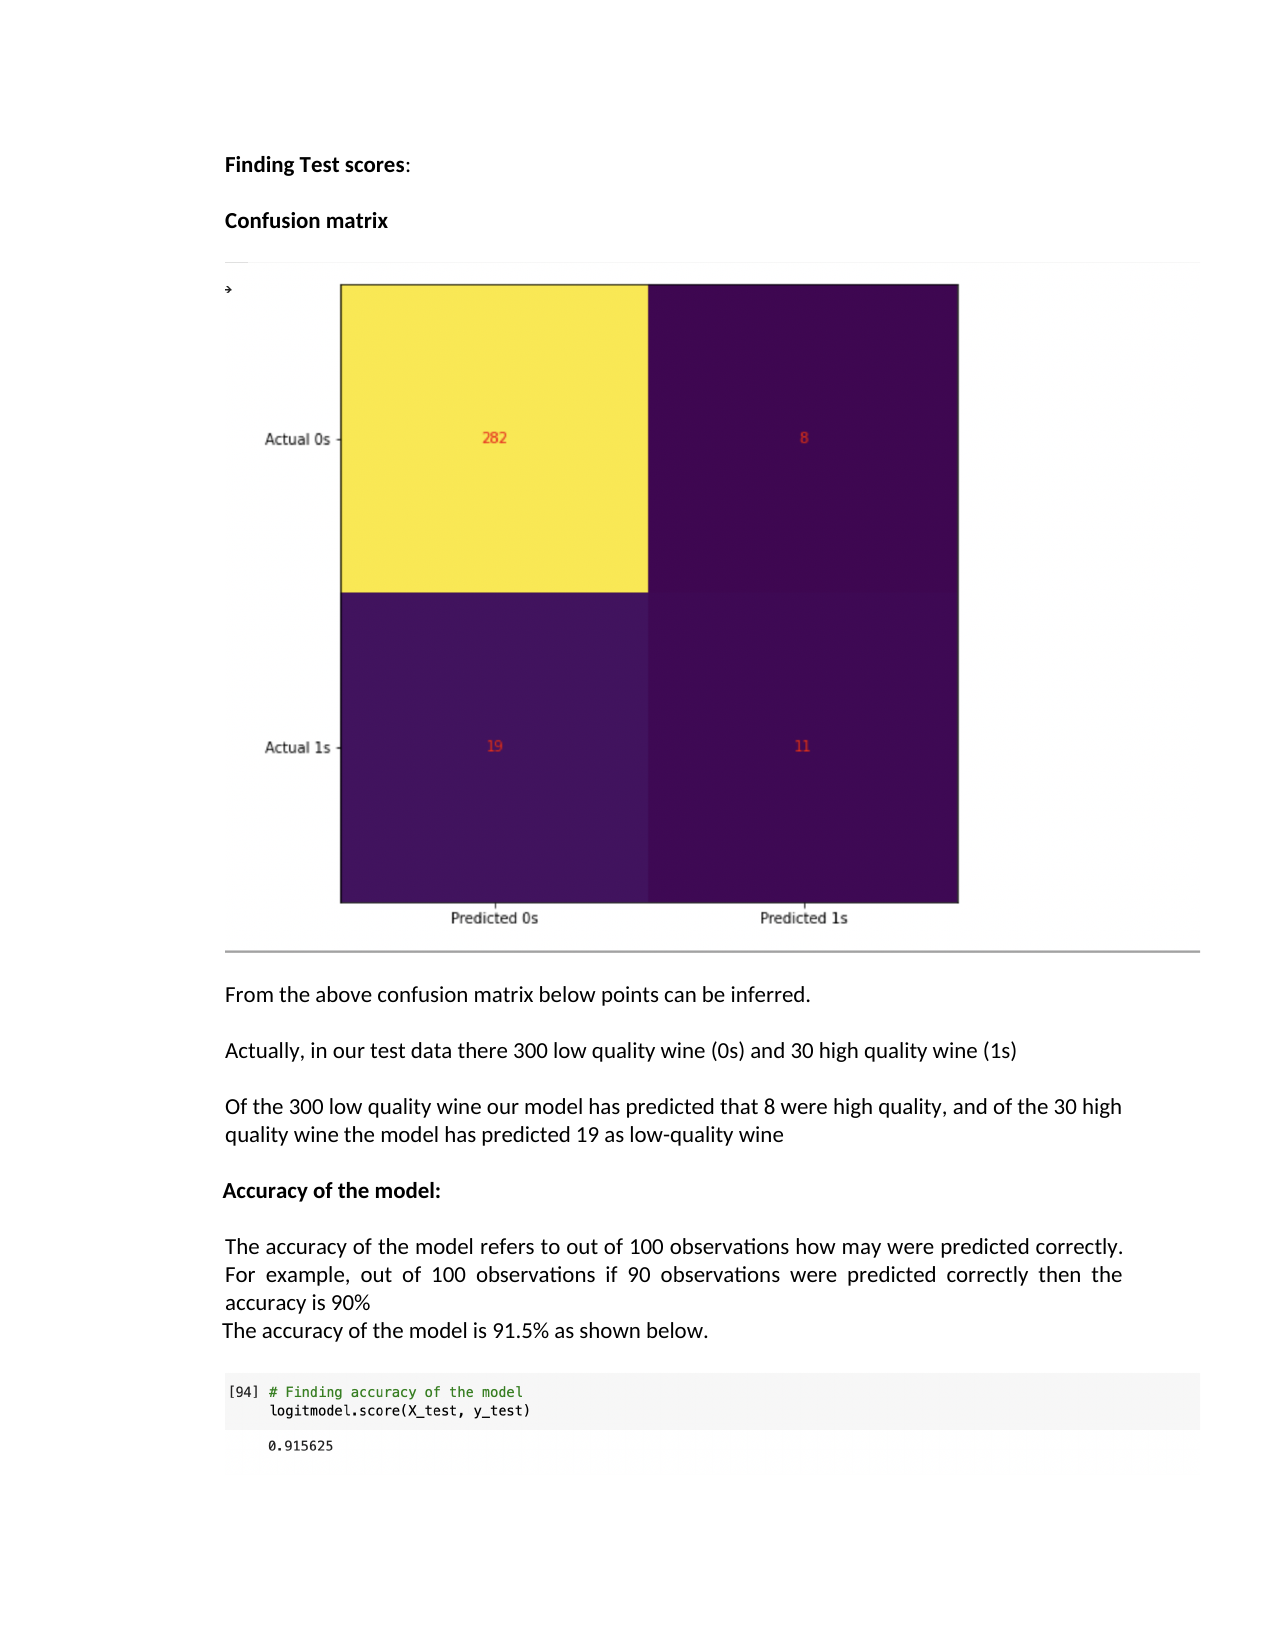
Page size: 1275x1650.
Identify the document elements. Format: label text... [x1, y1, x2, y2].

list Of the 300 low quality wine our model has predicted that 8 were high quality, and of the 30 high quality wine the model has predicted 19 as low-quality wine [225, 1092, 1125, 1148]
list Finding Test scores: [225, 150, 1125, 178]
list From the above confusion matrix below points can be inferred. [225, 980, 1125, 1008]
list Actually, in our test data there 300 low quality wine (0s) and 30 high quality wine (1s) [225, 1036, 1125, 1064]
text The accuracy of the model is 91.5% as shown below. [150, 1316, 1125, 1344]
list The accuracy of the model refers to out of 100 observations how may were predicted correctly. For example, out of 100 observations if 90 observations were predicted correctly then the accuracy is 90% [225, 1232, 1125, 1316]
picture [225, 1372, 1200, 1475]
list Confusion matrix [225, 206, 1125, 234]
picture [225, 262, 1200, 953]
text Accuracy of the model: [150, 1176, 1125, 1204]
